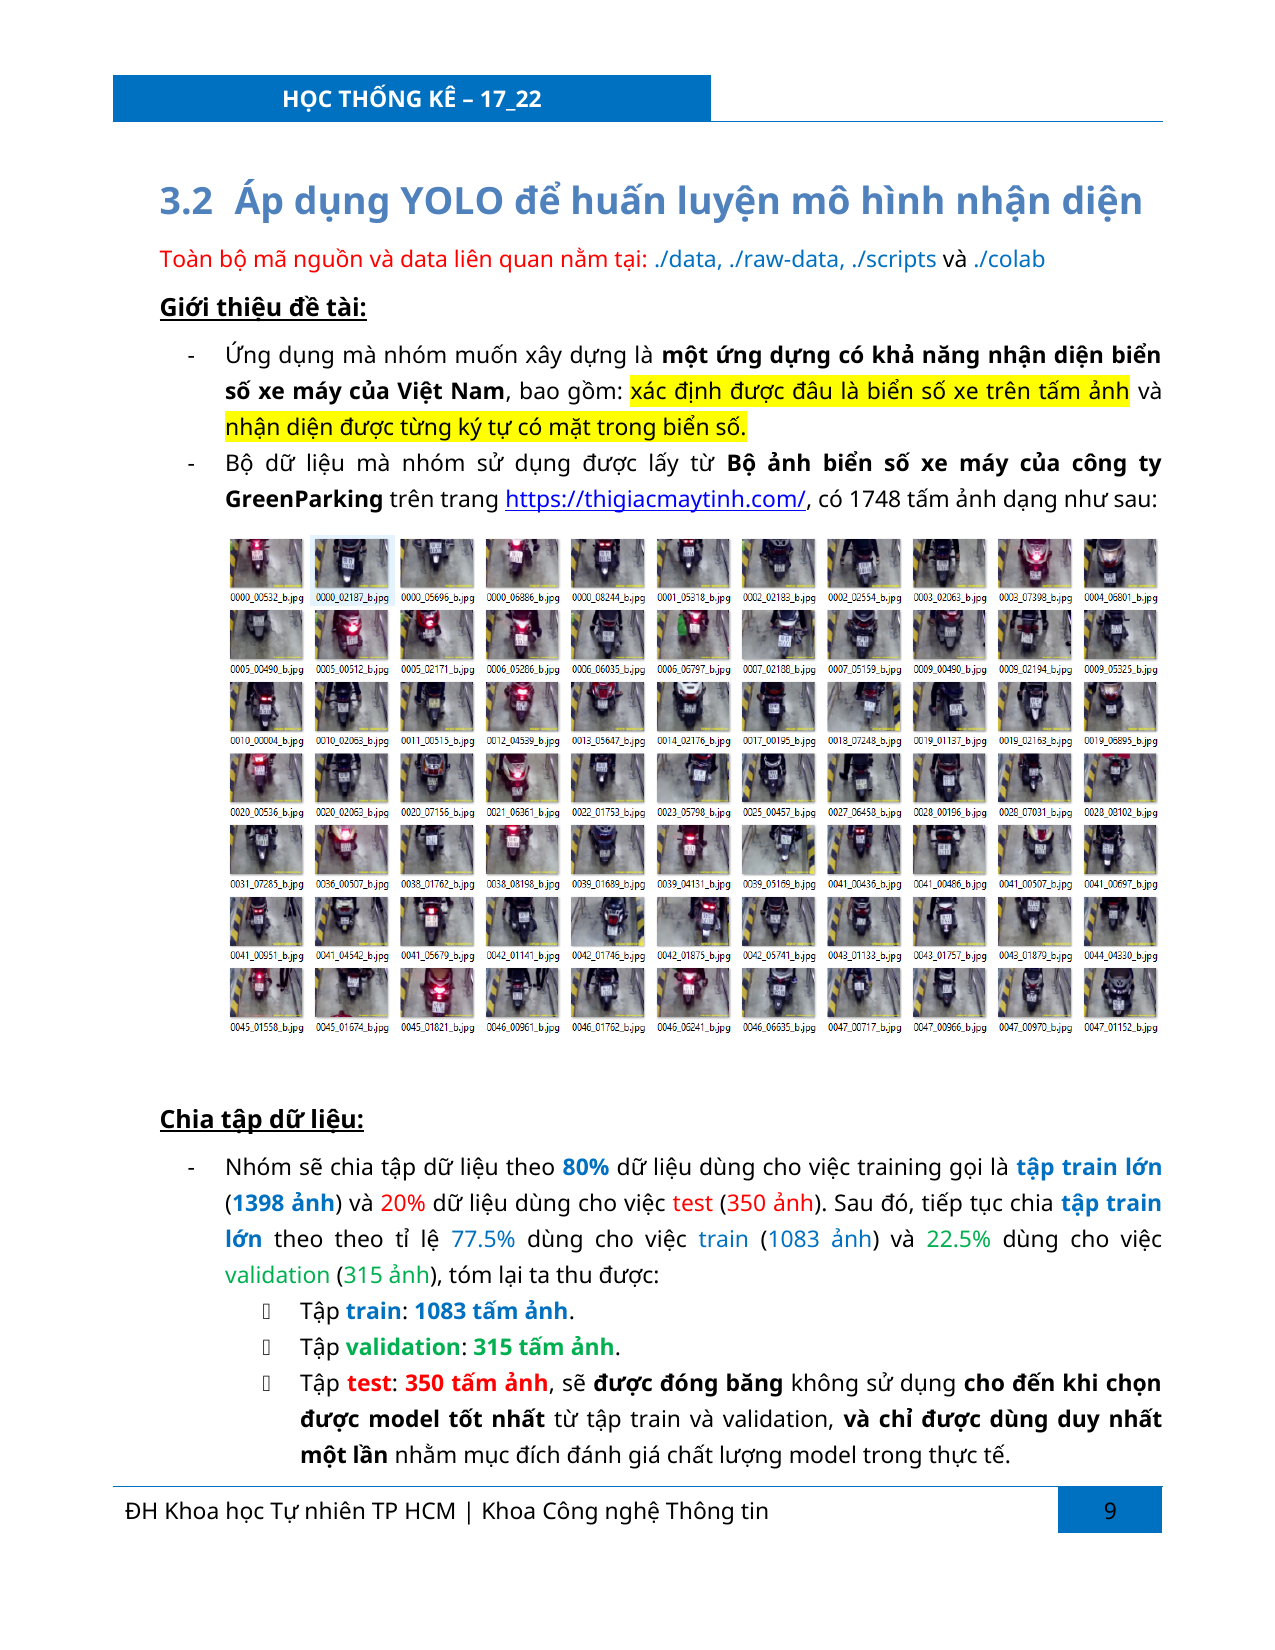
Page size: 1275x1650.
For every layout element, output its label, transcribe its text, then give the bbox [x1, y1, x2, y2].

text Giới thiệu đề tài: [112, 290, 1162, 324]
list Nhóm sẽ chia tập dữ liệu theo 80% dữ liệu dùng cho việc training gọi là tập train lớn (1398 ảnh) và 20% dữ liệu dùng cho việc test (350 ảnh). Sau đó, tiếp tục chia tập train lớn theo theo tỉ lệ 77.5% dùng cho việc train (1083 ảnh) và 22.5% dùng cho việc validation (315 ảnh), tóm lại ta thu được: [187, 1151, 1162, 1290]
text Toàn bộ mã nguồn và data liên quan nằm tại: ./data, ./raw-data, ./scripts và ./colab [112, 243, 1162, 275]
subtitle Áp dụng YOLO để huấn luyện mô hình nhận diện [159, 174, 1162, 225]
list Bộ dữ liệu mà nhóm sử dụng được lấy từ Bộ ảnh biển số xe máy của công ty GreenParking trên trang https://thigiacmaytinh.com/, có 1748 tấm ảnh dạng như sau: [187, 447, 1162, 514]
text Chia tập dữ liệu: [112, 1102, 1162, 1136]
list Tập test: 350 tấm ảnh, sẽ được đóng băng không sử dụng cho đến khi chọn được model tốt nhất từ tập train và validation, và chỉ được dùng duy nhất một lần nhằm mục đích đánh giá chất lượng model trong thực tế. [262, 1367, 1162, 1470]
list Tập validation: 315 tấm ảnh. [262, 1331, 1162, 1362]
list Tập train: 1083 tấm ảnh. [262, 1295, 1162, 1326]
list Ứng dụng mà nhóm muốn xây dựng là một ứng dựng có khả năng nhận diện biển số xe máy của Việt Nam, bao gồm: xác định được đâu là biển số xe trên tấm ảnh và nhận diện được từng ký tự có mặt trong biển số. [187, 339, 1162, 442]
picture [222, 529, 1163, 1037]
